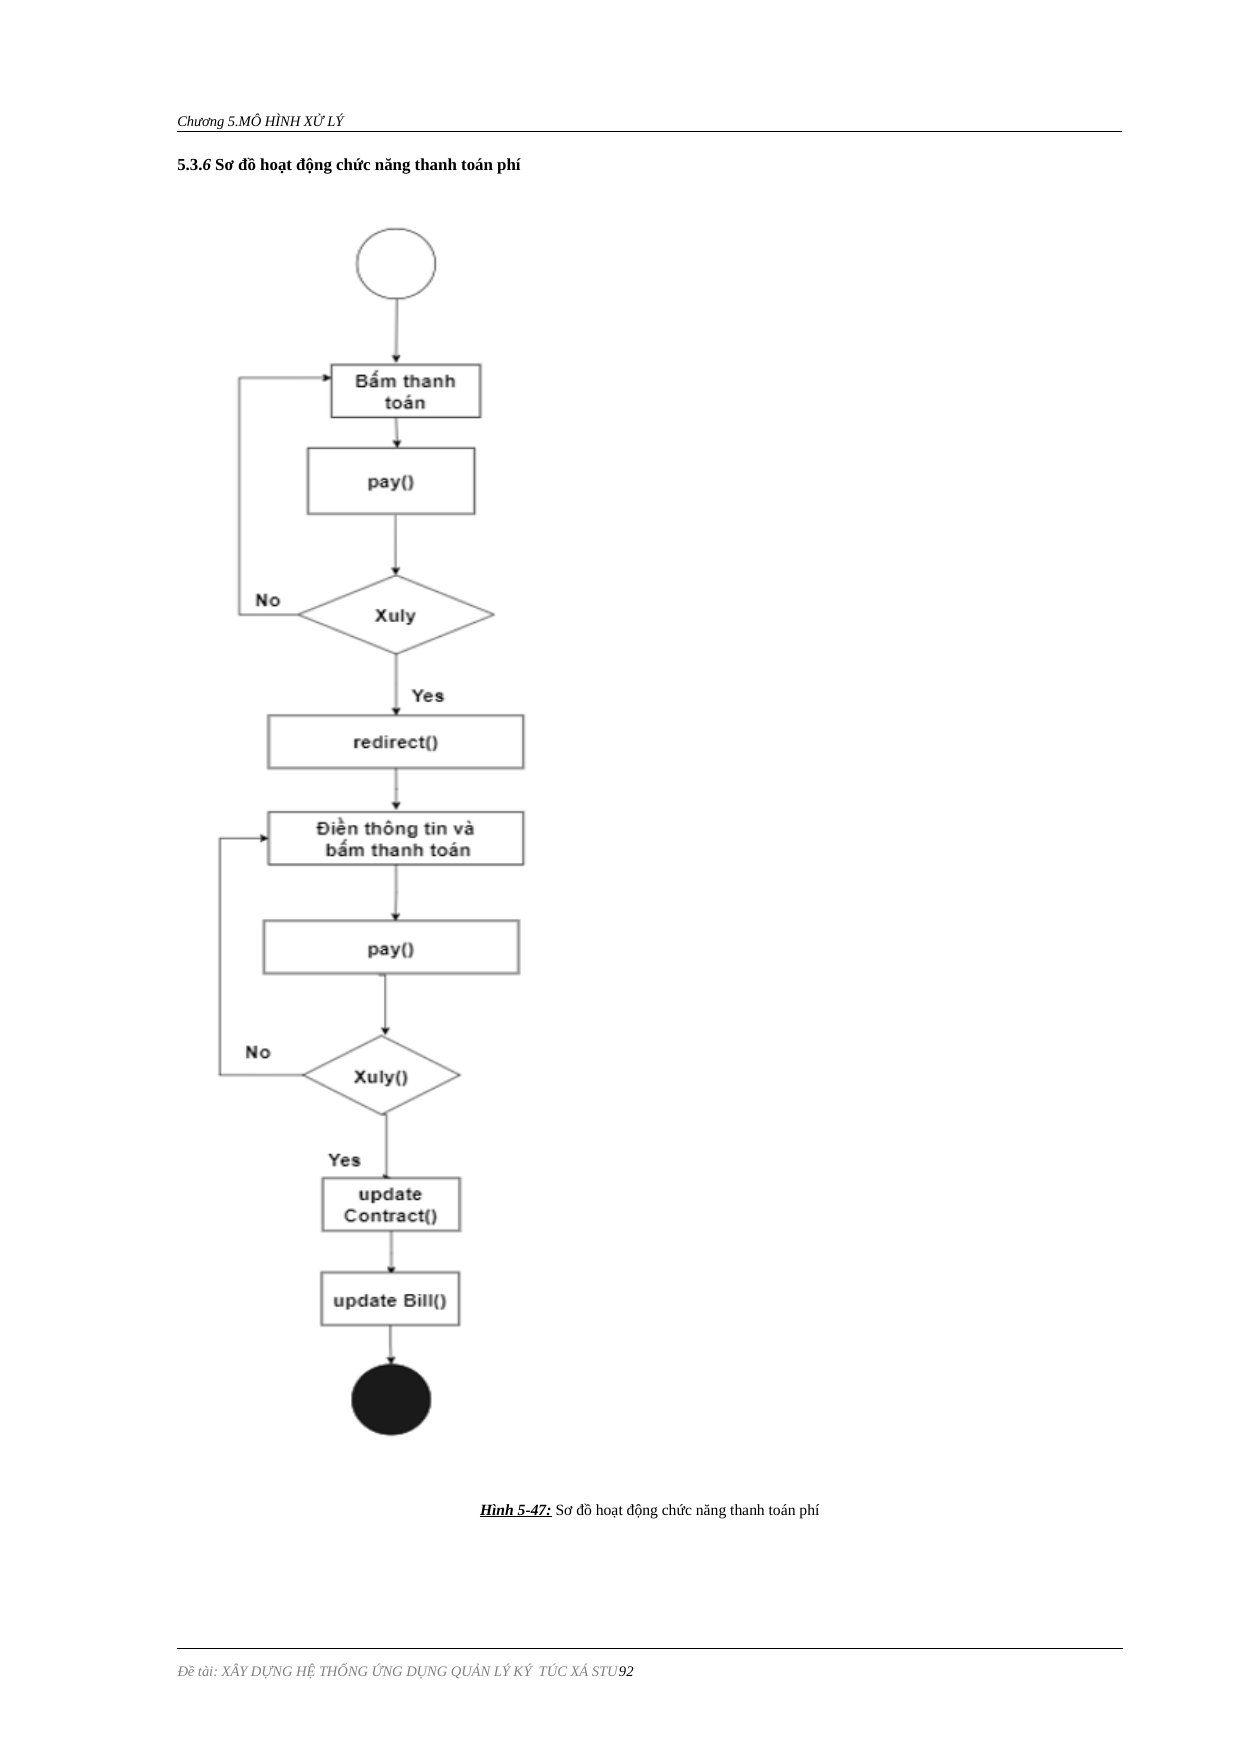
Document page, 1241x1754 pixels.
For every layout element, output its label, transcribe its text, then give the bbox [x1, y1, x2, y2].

picture [177, 198, 626, 1460]
text Hình 5-47: Sơ đồ hoạt động chức năng thanh toán phí [177, 1487, 1122, 1518]
subtitle 5.3.6 Sơ đồ hoạt động chức năng thanh toán phí [177, 132, 1122, 174]
